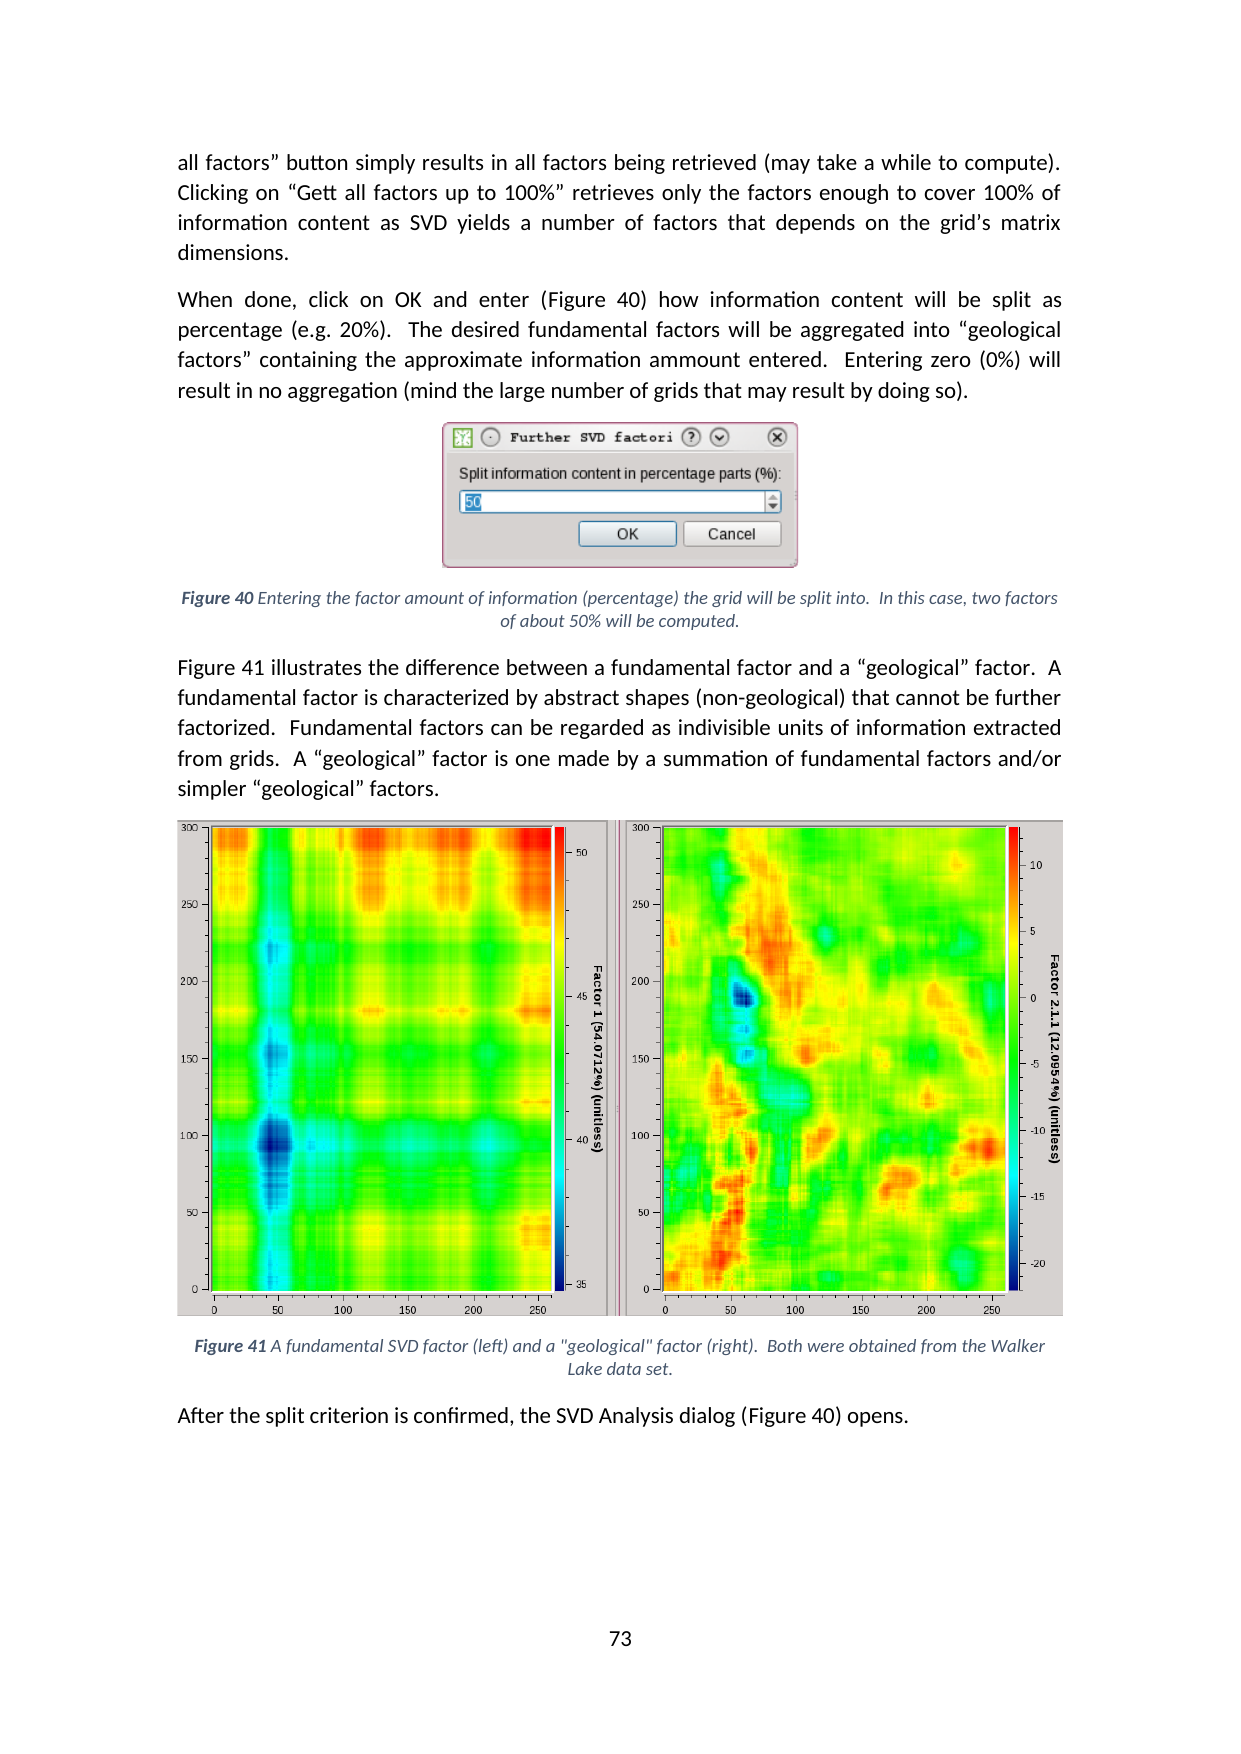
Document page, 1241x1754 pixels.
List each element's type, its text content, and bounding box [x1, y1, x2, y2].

picture [442, 422, 799, 568]
text Figure 40 Entering the factor amount of information (percentage) the grid will be split into. In this case, two factors of about 50% will be computed. [177, 586, 1063, 632]
text Figure 41 illustrates the difference between a fundamental factor and a “geological” factor. A fundamental factor is characterized by abstract shapes (non-geological) that cannot be further factorized. Fundamental factors can be regarded as indivisible units of information extracted from grids. A “geological” factor is one made by a summation of fundamental factors and/or simpler “geological” factors. [177, 653, 1063, 802]
text Figure 41 A fundamental SVD factor (left) and a "geological" factor (right). Both were obtained from the Walker Lake data set. [177, 1335, 1063, 1381]
picture [177, 820, 1063, 1316]
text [177, 148, 1063, 266]
text When done, click on OK and enter (Figure 40) how information content will be split as percentage (e.g. 20%). The desired fundamental factors will be aggregated into “geological factors” containing the approximate information ammount entered. Entering zero (0%) will result in no aggregation (mind the large number of grids that may result by doing so). [177, 285, 1063, 404]
text After the split criterion is confirmed, the SVD Analysis dialog (Figure 40) opens. [177, 1401, 1063, 1429]
